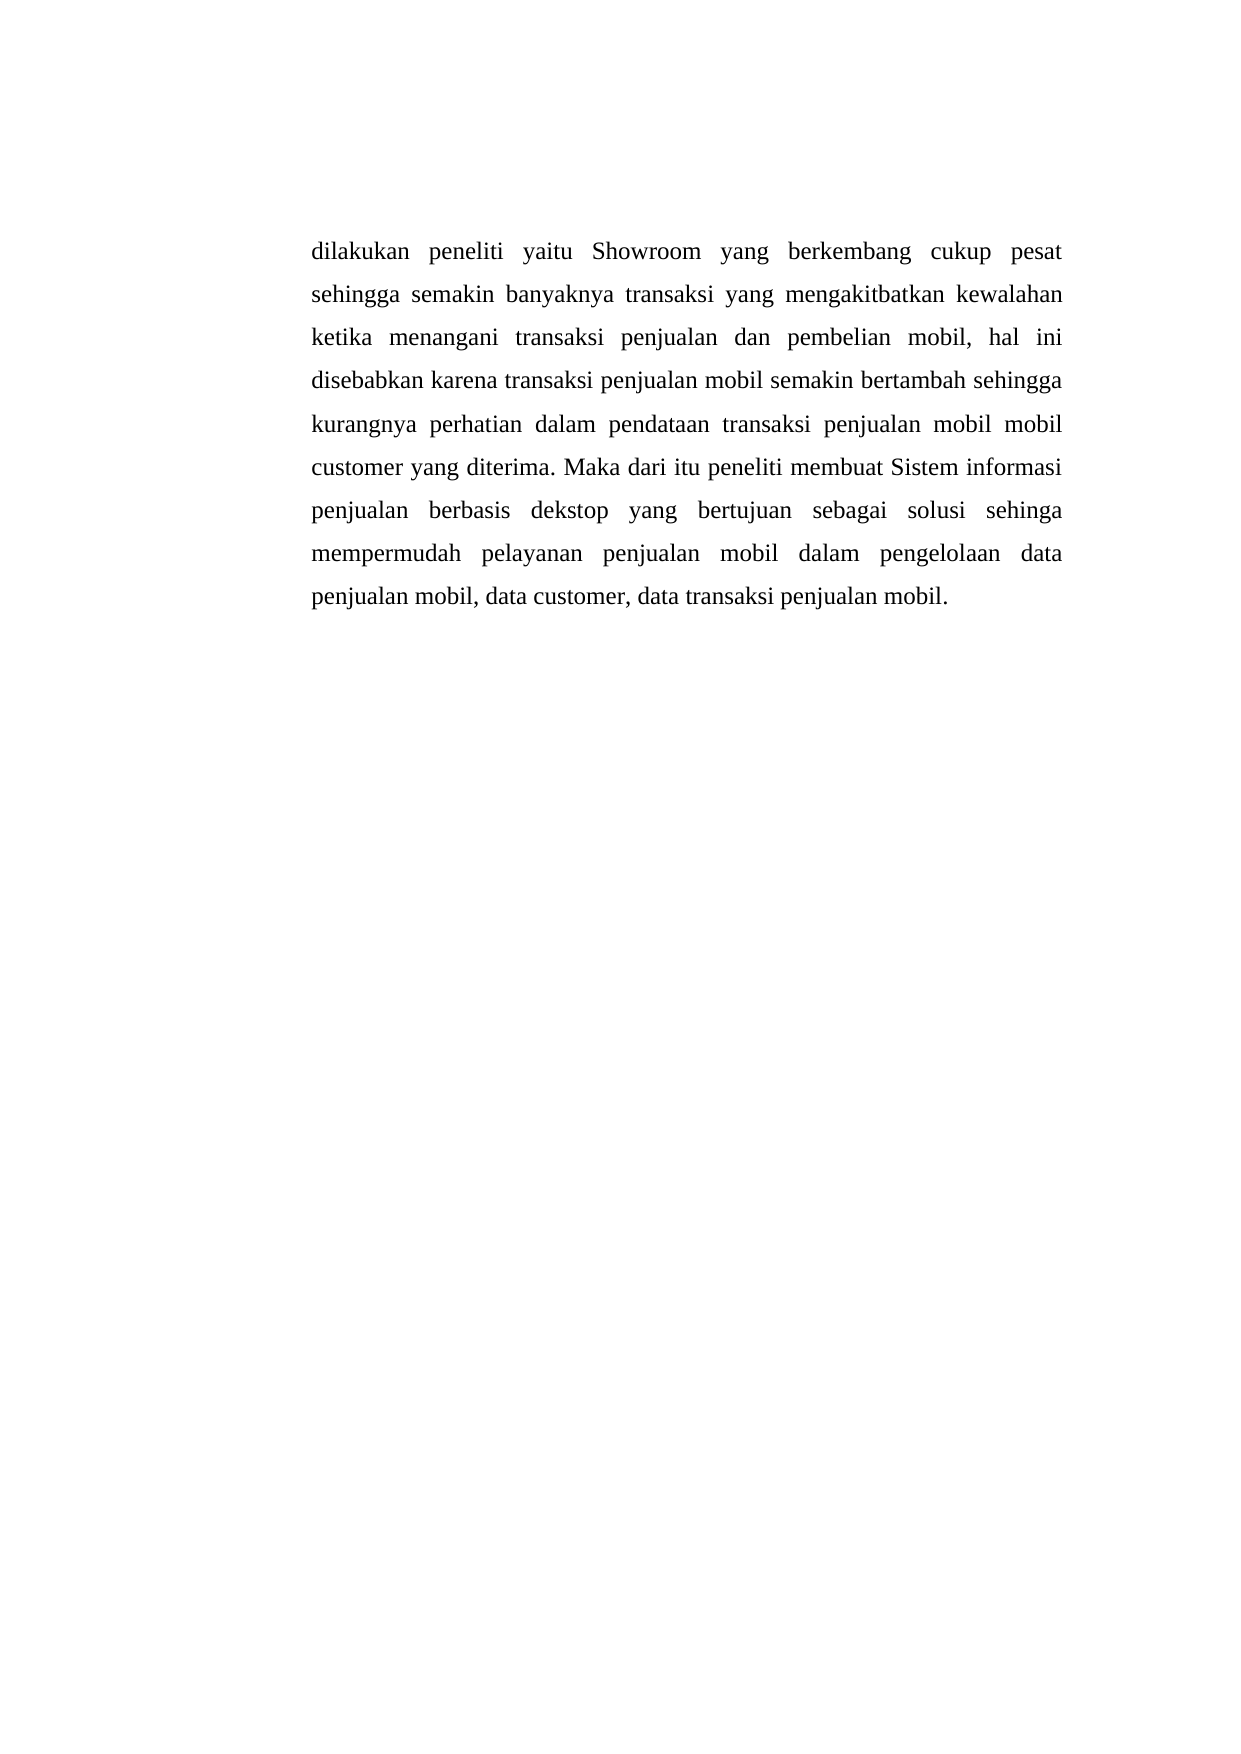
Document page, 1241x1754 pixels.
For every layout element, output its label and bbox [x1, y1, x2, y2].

list [274, 236, 1063, 610]
